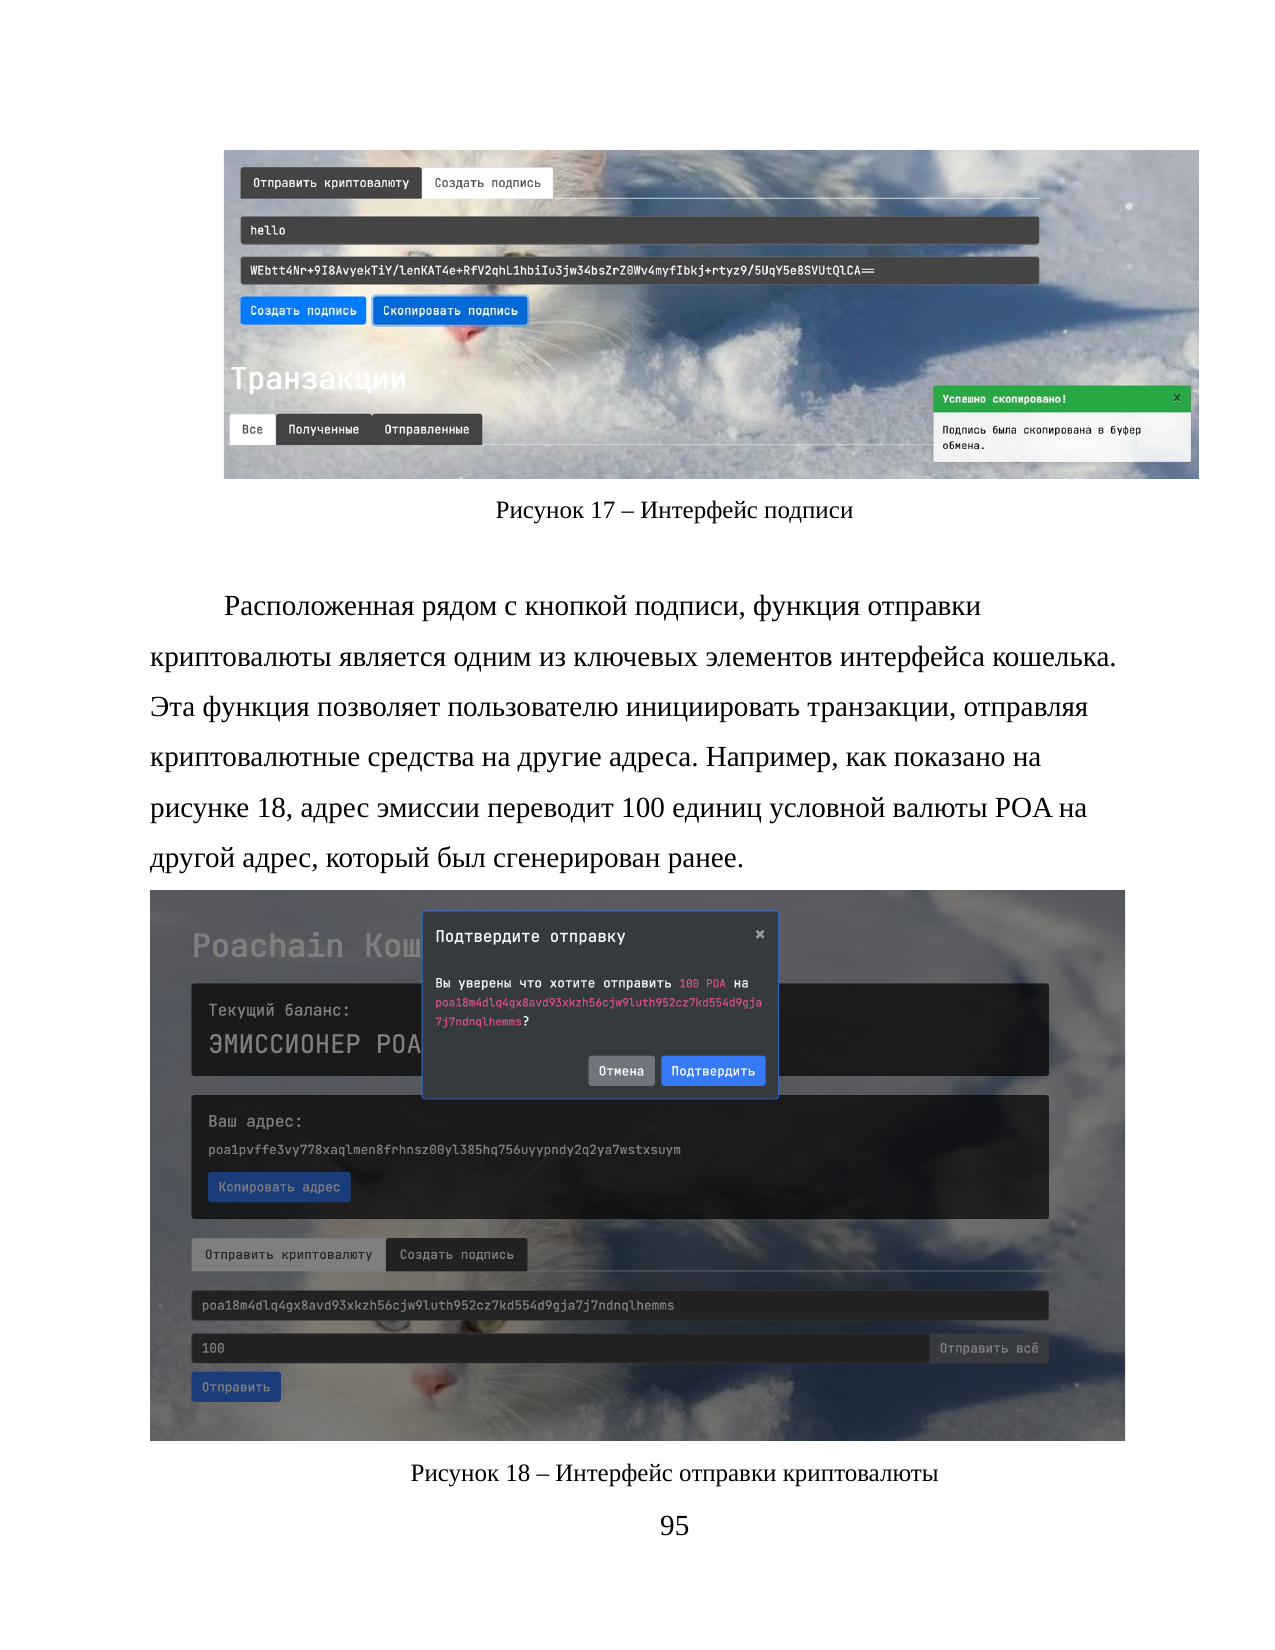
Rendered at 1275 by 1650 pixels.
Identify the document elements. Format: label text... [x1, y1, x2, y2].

picture [223, 150, 1199, 479]
text Расположенная рядом с кнопкой подписи, функция отправки криптовалюты является одним из ключевых элементов интерфейса кошелька. Эта функция позволяет пользователю инициировать транзакции, отправляя криптовалютные средства на другие адреса. Например, как показано на рисунке 18, адрес эмиссии переводит 100 единиц условной валюты POA на другой адрес, который был сгенерирован ранее. [150, 588, 1125, 890]
text Рисунок 18 – Интерфейс отправки криптовалюты [150, 1458, 1125, 1486]
text Рисунок 17 – Интерфейс подписи [150, 495, 1125, 524]
picture [150, 890, 1125, 1441]
